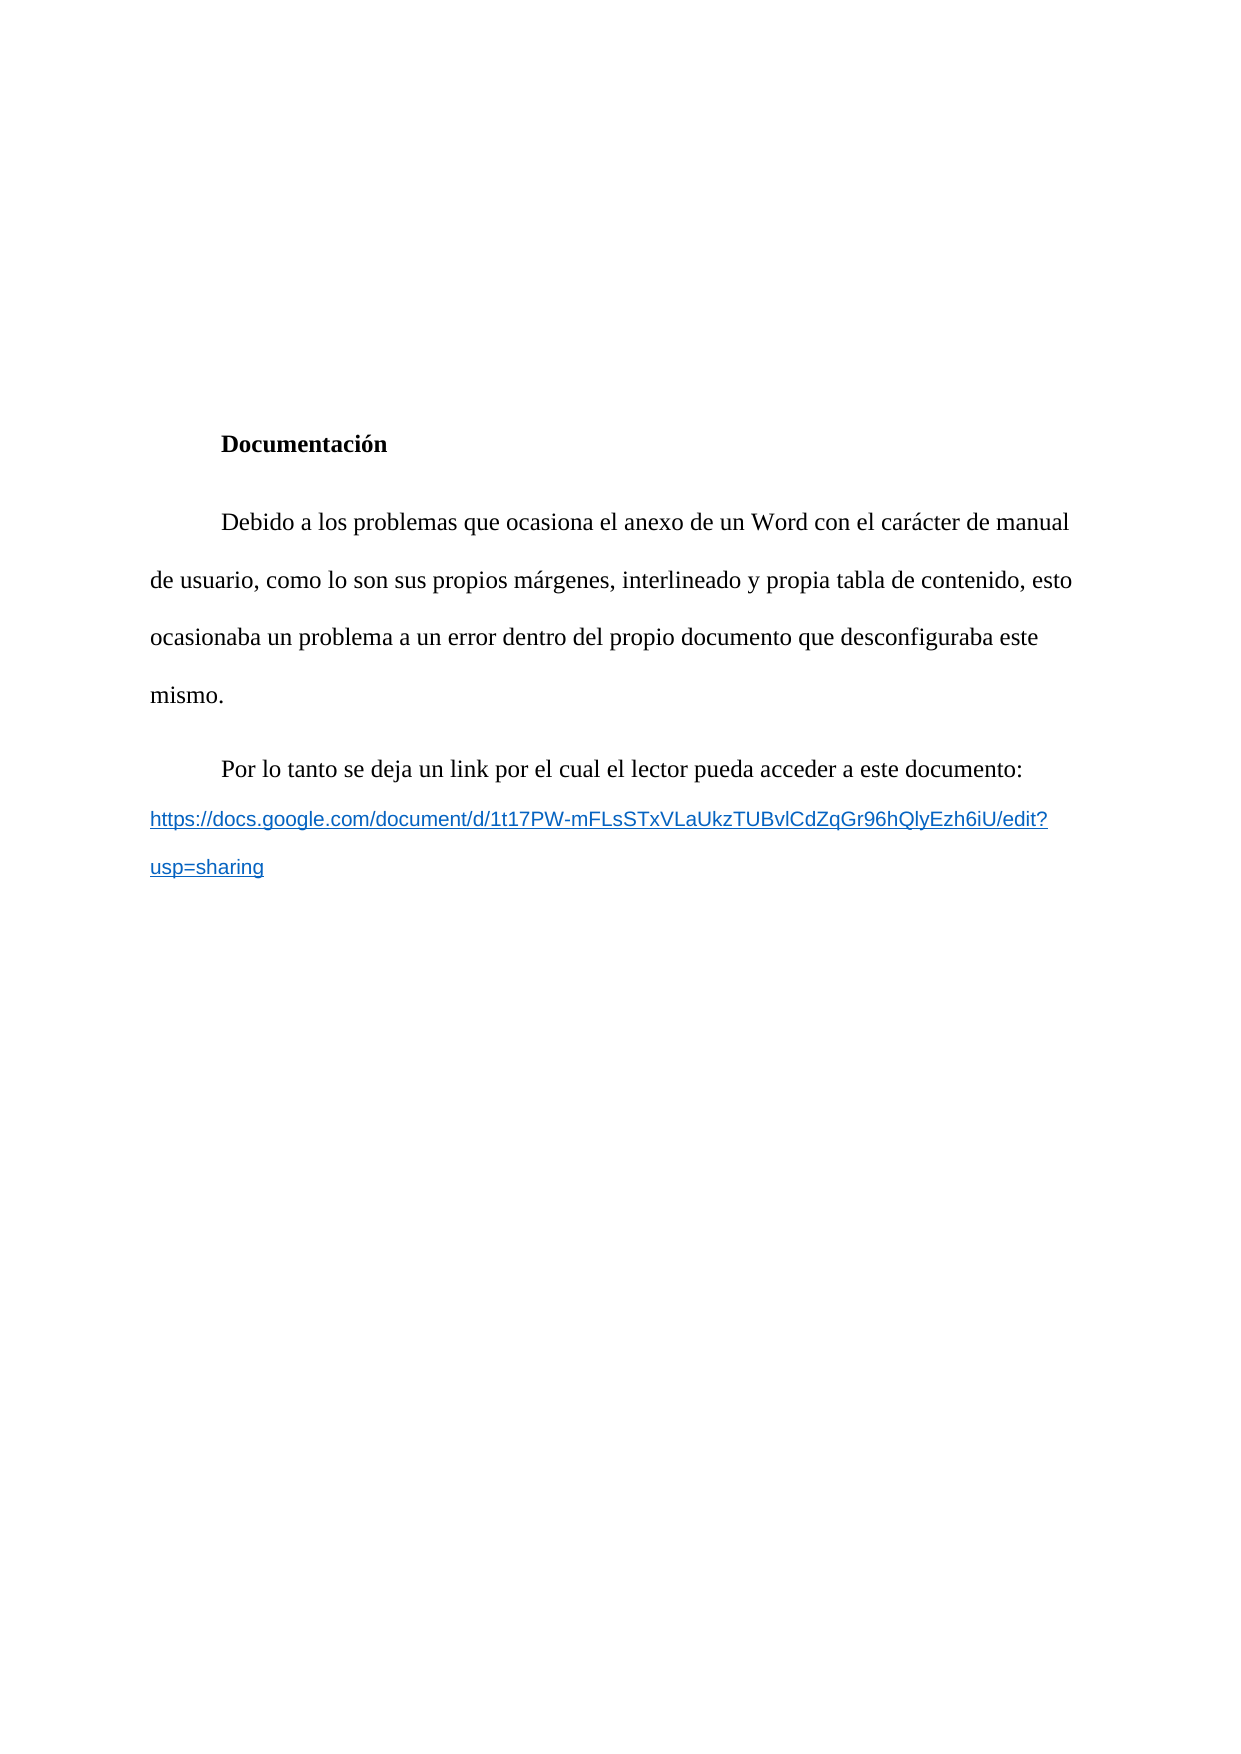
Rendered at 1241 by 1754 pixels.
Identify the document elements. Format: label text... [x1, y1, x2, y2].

subtitle Documentación [150, 429, 1090, 458]
text Debido a los problemas que ocasiona el anexo de un Word con el carácter de manual de usuario, como lo son sus propios márgenes, interlineado y propia tabla de contenido, esto ocasionaba un problema a un error dentro del propio documento que desconfiguraba este mismo. [150, 507, 1090, 709]
text Por lo tanto se deja un link por el cual el lector pueda acceder a este documento: https://docs.google.com/document/d/1t17PW-mFLsSTxVLaUkzTUBvlCdZqGr96hQlyEzh6iU/edit?usp=sharing [150, 754, 1090, 879]
